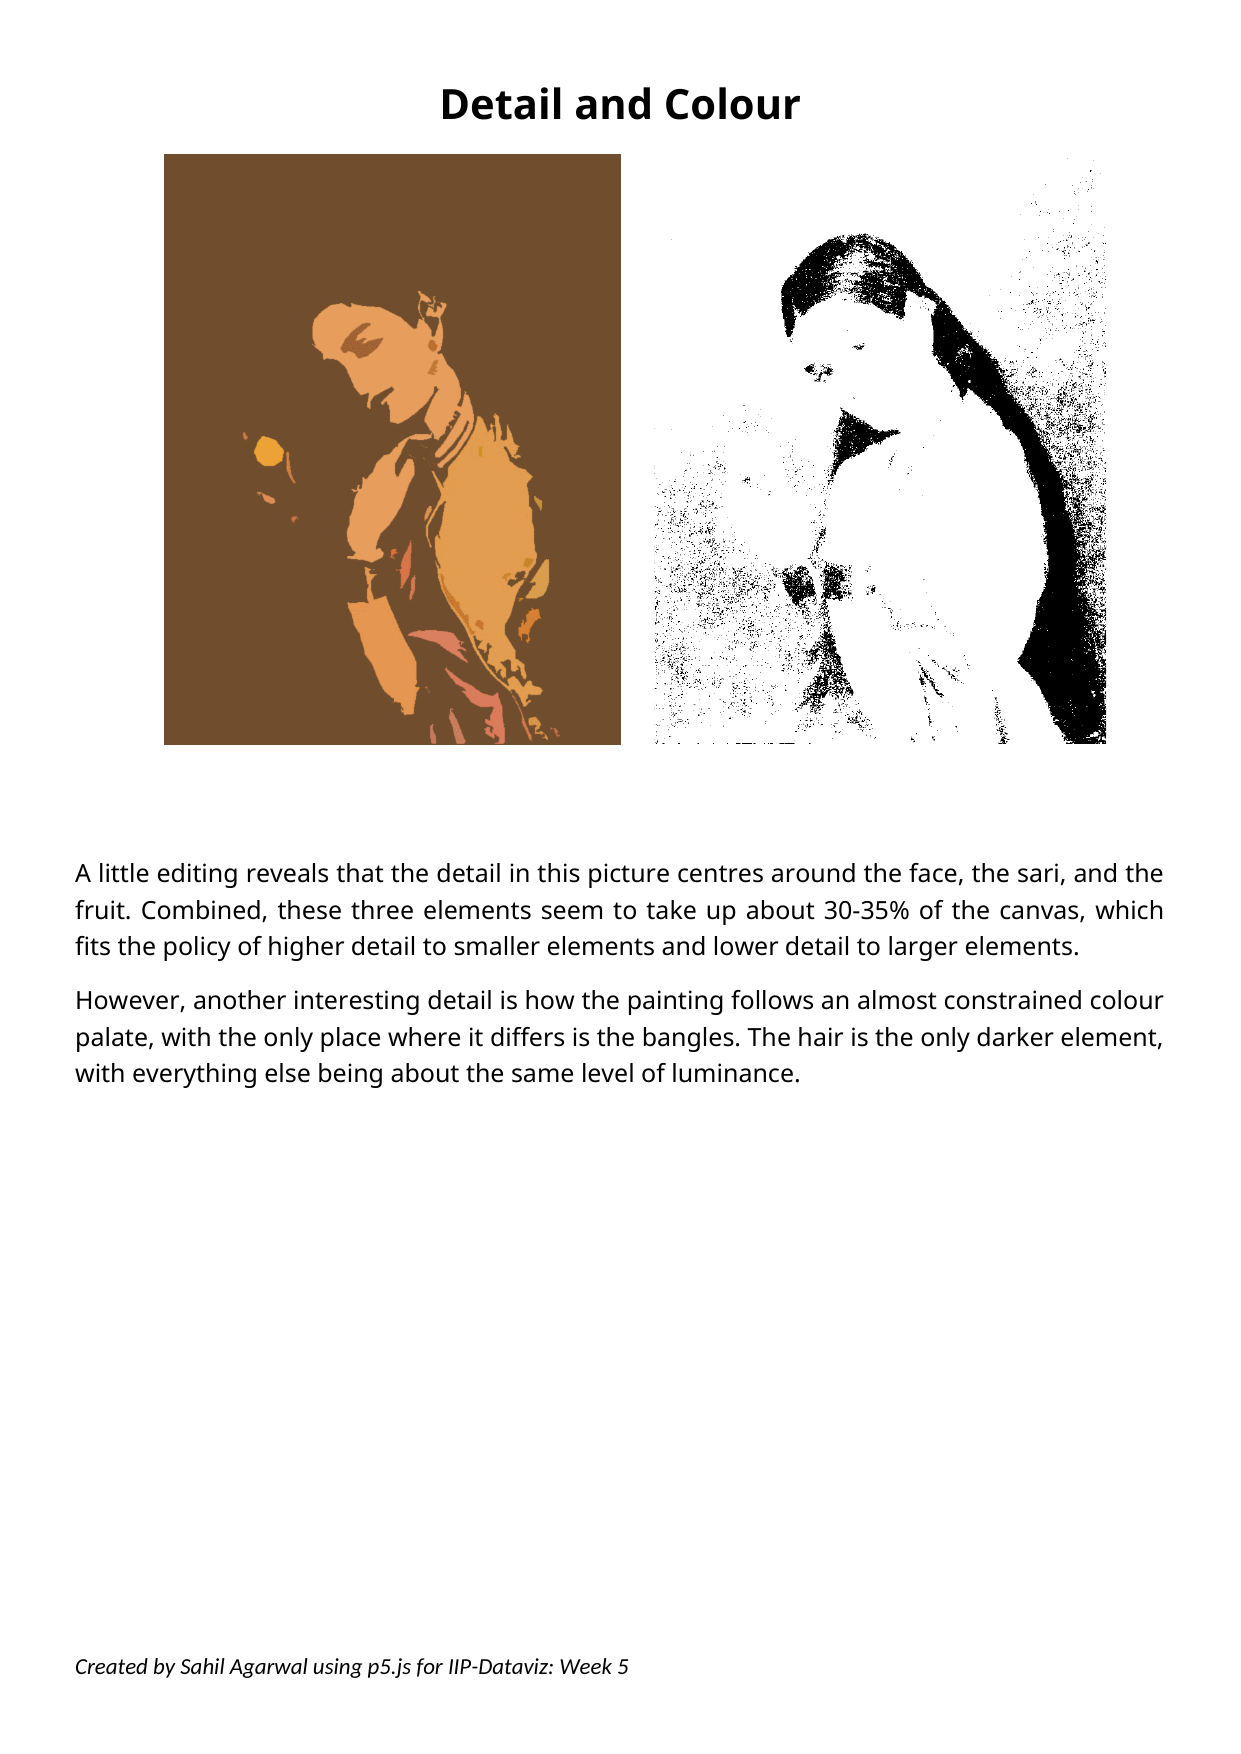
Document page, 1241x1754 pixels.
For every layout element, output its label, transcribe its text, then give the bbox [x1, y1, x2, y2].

text A little editing reveals that the detail in this picture centres around the face, the sari, and the fruit. Combined, these three elements seem to take up about 30-35% of the canvas, which fits the policy of higher detail to smaller elements and lower detail to larger elements. [75, 856, 1165, 963]
text However, another interesting detail is how the painting follows an almost constrained colour palate, with the only place where it differs is the bangles. The hair is the only darker element, with everything else being about the same level of luminance. [75, 982, 1165, 1090]
picture [164, 154, 621, 745]
text Detail and Colour [75, 75, 1165, 132]
